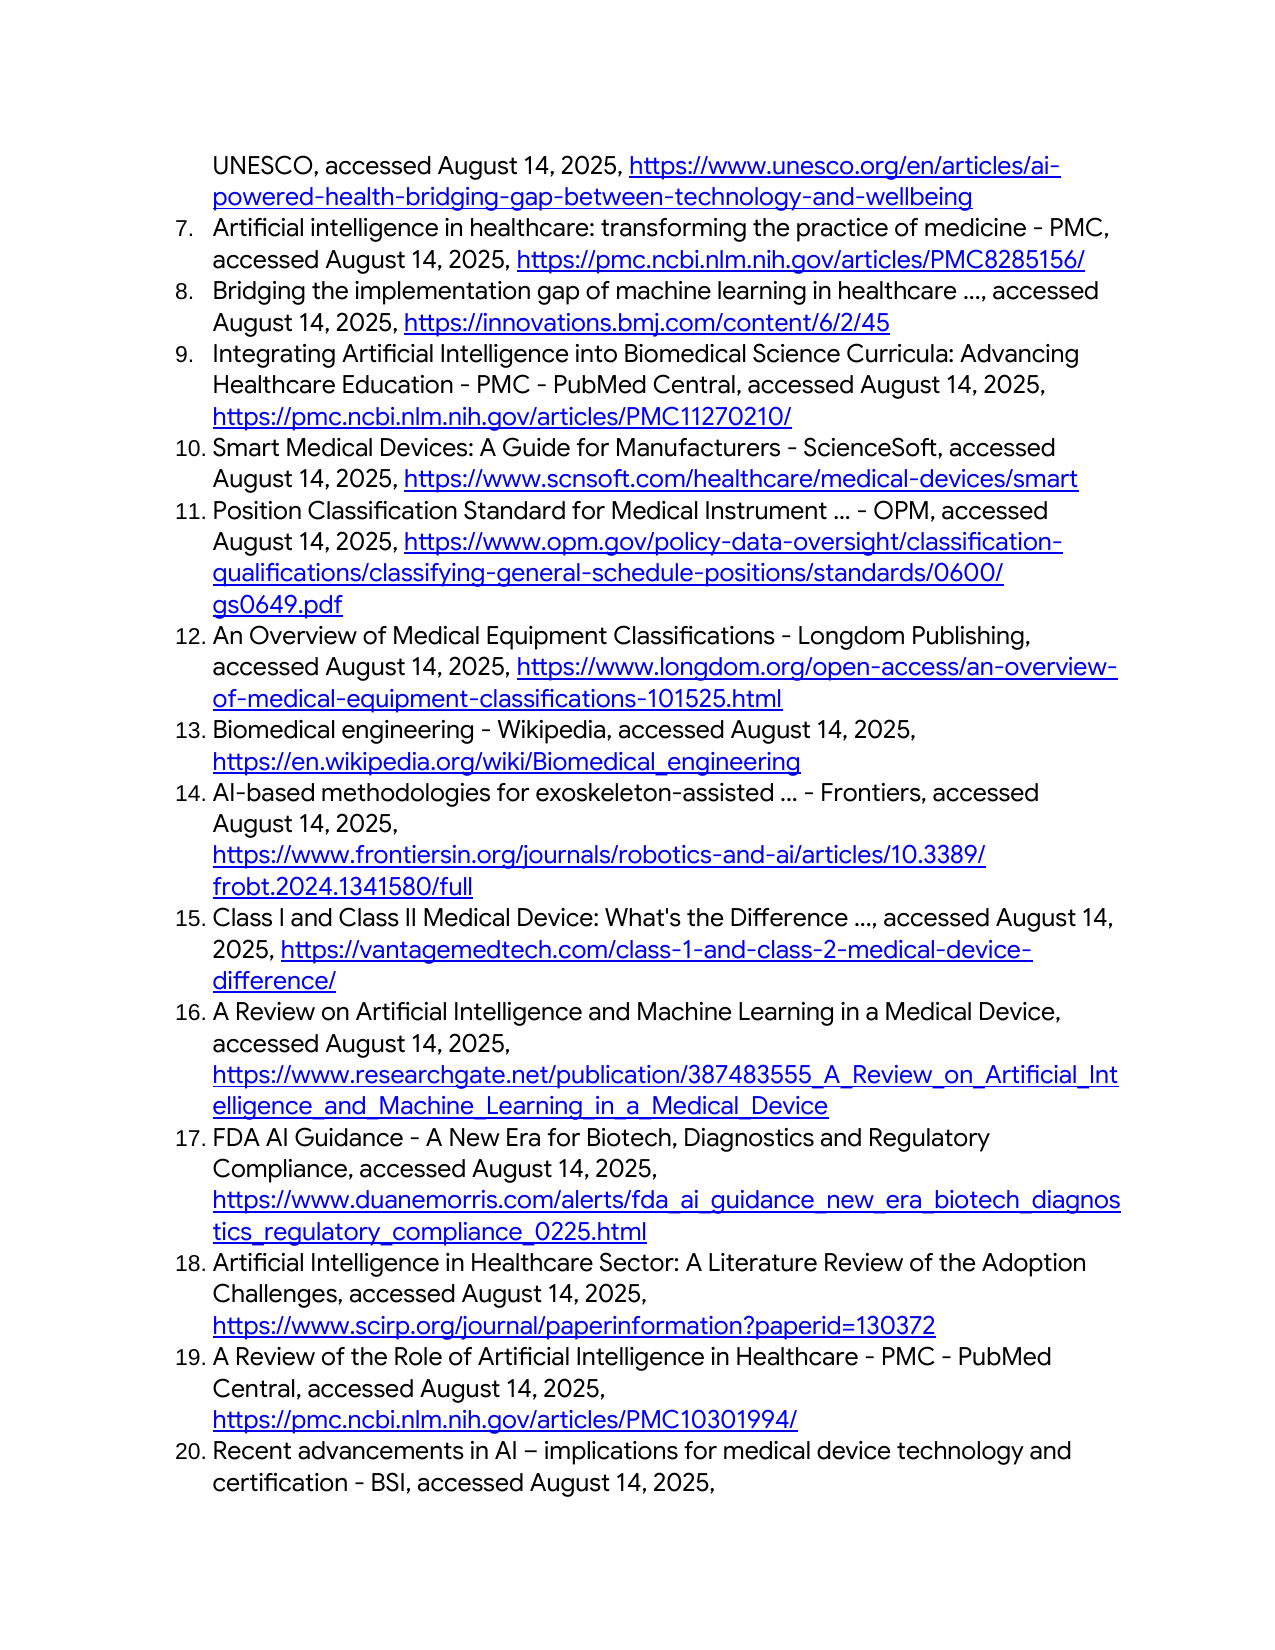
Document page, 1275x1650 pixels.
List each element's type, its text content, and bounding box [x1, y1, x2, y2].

list Integrating Artificial Intelligence into Biomedical Science Curricula: Advancing Healthcare Education - PMC - PubMed Central, accessed August 14, 2025, https://pmc.ncbi.nlm.nih.gov/articles/PMC11270210/ [175, 338, 1125, 432]
list FDA AI Guidance - A New Era for Biotech, Diagnostics and Regulatory Compliance, accessed August 14, 2025, https://www.duanemorris.com/alerts/fda_ai_guidance_new_era_biotech_diagnostics_regulatory_compliance_0225.html [175, 1122, 1125, 1247]
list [175, 150, 1125, 213]
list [175, 1436, 1125, 1498]
list Biomedical engineering - Wikipedia, accessed August 14, 2025, https://en.wikipedia.org/wiki/Biomedical_engineering [175, 714, 1125, 777]
list A Review on Artificial Intelligence and Machine Learning in a Medical Device, accessed August 14, 2025, https://www.researchgate.net/publication/387483555_A_Review_on_Artificial_Intelligence_and_Machine_Learning_in_a_Medical_Device [175, 997, 1125, 1122]
list Class I and Class II Medical Device: What's the Difference ..., accessed August 14, 2025, https://vantagemedtech.com/class-1-and-class-2-medical-device-difference/ [175, 902, 1125, 997]
list A Review of the Role of Artificial Intelligence in Healthcare - PMC - PubMed Central, accessed August 14, 2025, https://pmc.ncbi.nlm.nih.gov/articles/PMC10301994/ [175, 1341, 1125, 1436]
list AI-based methodologies for exoskeleton-assisted ... - Frontiers, accessed August 14, 2025, https://www.frontiersin.org/journals/robotics-and-ai/articles/10.3389/frobt.2024.1341580/full [175, 777, 1125, 902]
list Artificial Intelligence in Healthcare Sector: A Literature Review of the Adoption Challenges, accessed August 14, 2025, https://www.scirp.org/journal/paperinformation?paperid=130372 [175, 1247, 1125, 1341]
list Smart Medical Devices: A Guide for Manufacturers - ScienceSoft, accessed August 14, 2025, https://www.scnsoft.com/healthcare/medical-devices/smart [175, 432, 1125, 495]
list An Overview of Medical Equipment Classifications - Longdom Publishing, accessed August 14, 2025, https://www.longdom.org/open-access/an-overview-of-medical-equipment-classifications-101525.html [175, 620, 1125, 714]
list Bridging the implementation gap of machine learning in healthcare ..., accessed August 14, 2025, https://innovations.bmj.com/content/6/2/45 [175, 275, 1125, 338]
list Position Classification Standard for Medical Instrument ... - OPM, accessed August 14, 2025, https://www.opm.gov/policy-data-oversight/classification-qualifications/classifying-general-schedule-positions/standards/0600/gs0649.pdf [175, 495, 1125, 620]
list Artificial intelligence in healthcare: transforming the practice of medicine - PMC, accessed August 14, 2025, https://pmc.ncbi.nlm.nih.gov/articles/PMC8285156/ [175, 213, 1125, 275]
